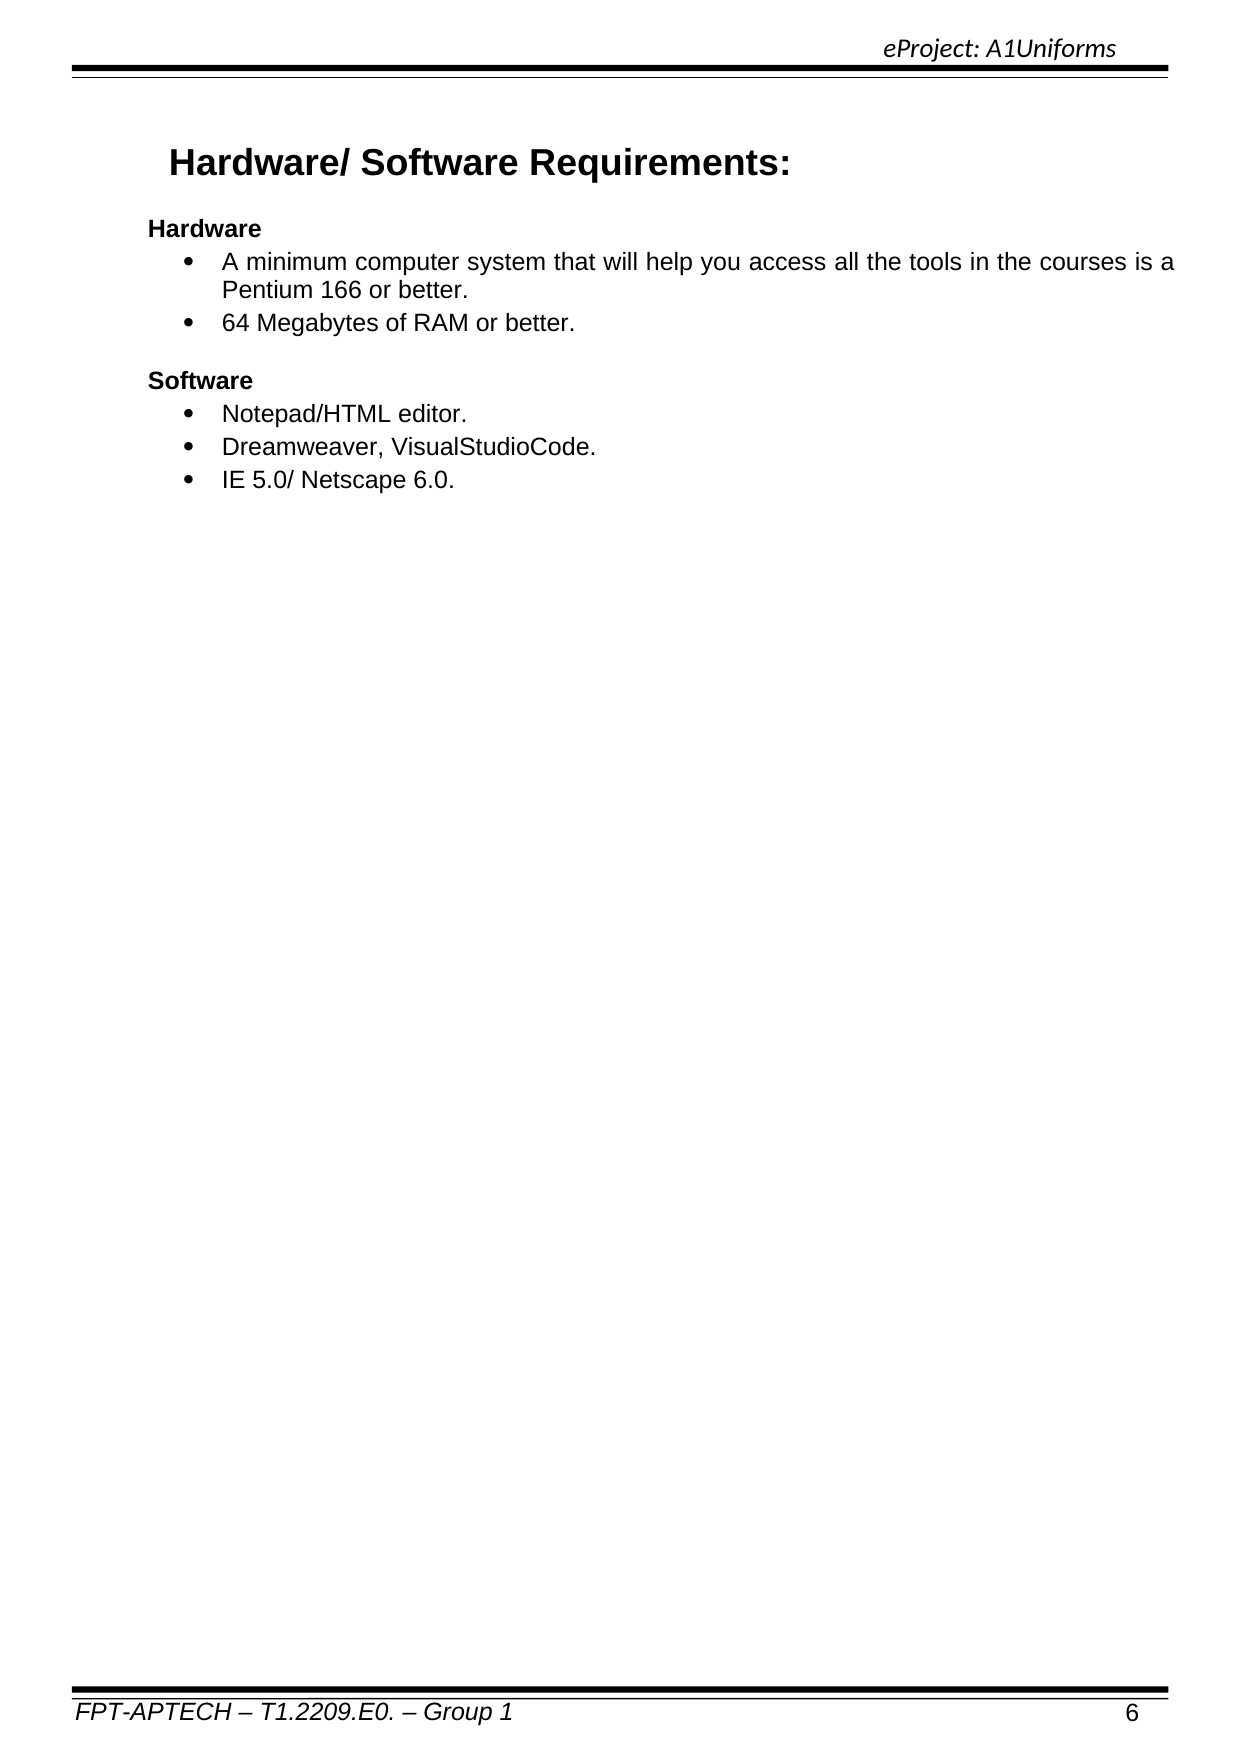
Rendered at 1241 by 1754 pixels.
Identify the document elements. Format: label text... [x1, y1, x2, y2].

text Software [148, 366, 1176, 395]
list Notepad/HTML editor. [184, 399, 1176, 428]
list A minimum computer system that will help you access all the tools in the courses is a Pentium 166 or better. [184, 247, 1176, 304]
subtitle Hardware/ Software Requirements: [169, 140, 1176, 183]
list IE 5.0/ Netscape 6.0. [184, 465, 1176, 494]
list 64 Megabytes of RAM or better. [184, 308, 1176, 337]
text Hardware [148, 213, 1176, 242]
list Dreamweaver, VisualStudioCode. [184, 432, 1176, 461]
